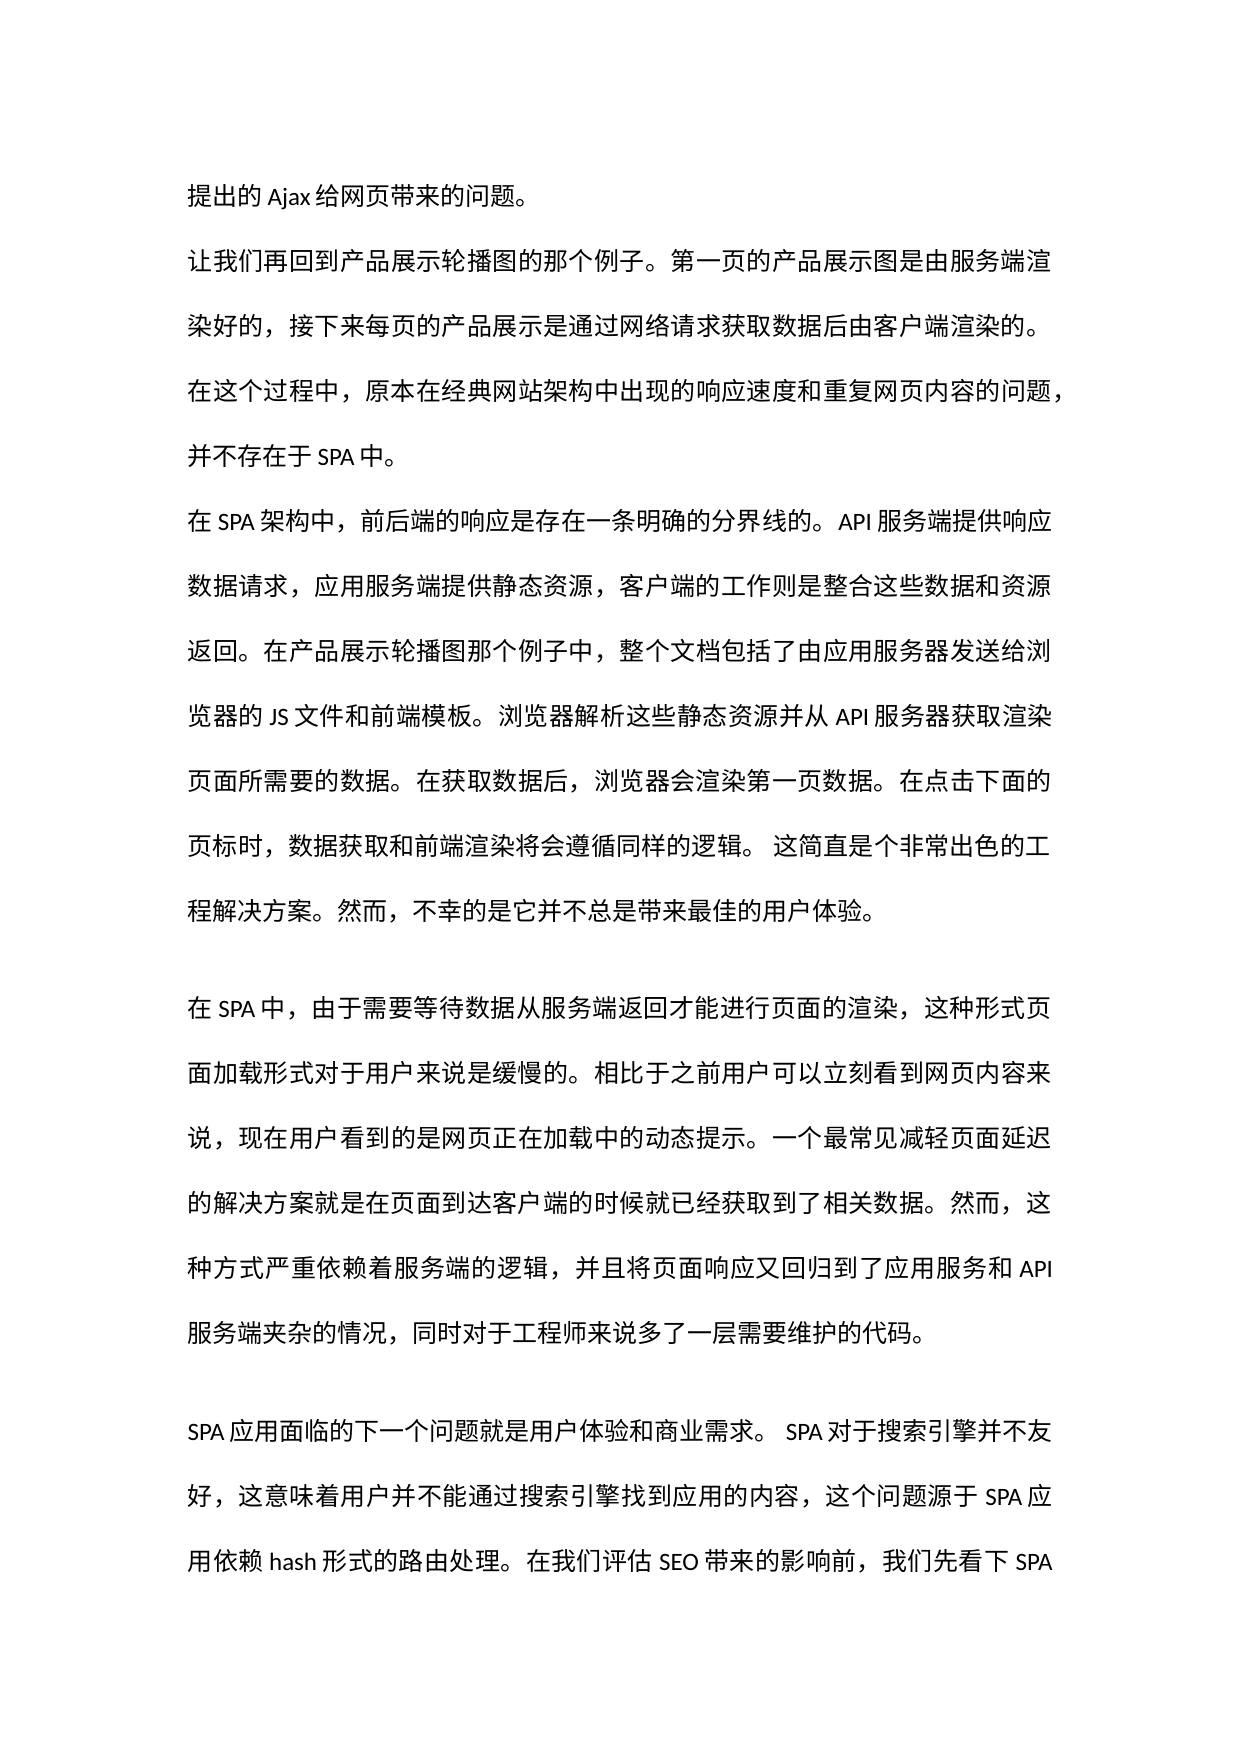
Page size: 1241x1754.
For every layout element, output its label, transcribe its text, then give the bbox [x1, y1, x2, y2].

text 在SPA中，由于需要等待数据从服务端返回才能进行页面的渲染，这种形式页面加载形式对于用户来说是缓慢的。相比于之前用户可以立刻看到网页内容来说，现在用户看到的是网页正在加载中的动态提示。一个最常见减轻页面延迟的解决方案就是在页面到达客户端的时候就已经获取到了相关数据。然而，这种方式严重依赖着服务端的逻辑，并且将页面响应又回归到了应用服务和API服务端夹杂的情况，同时对于工程师来说多了一层需要维护的代码。 [187, 974, 1053, 1364]
text 让我们再回到产品展示轮播图的那个例子。第一页的产品展示图是由服务端渲染好的，接下来每页的产品展示是通过网络请求获取数据后由客户端渲染的。在这个过程中，原本在经典网站架构中出现的响应速度和重复网页内容的问题，并不存在于SPA中。 [187, 227, 1053, 487]
text 在SPA架构中，前后端的响应是存在一条明确的分界线的。API服务端提供响应数据请求，应用服务端提供静态资源，客户端的工作则是整合这些数据和资源返回。在产品展示轮播图那个例子中，整个文档包括了由应用服务器发送给浏览器的JS文件和前端模板。浏览器解析这些静态资源并从API服务器获取渲染页面所需要的数据。在获取数据后，浏览器会渲染第一页数据。在点击下面的页标时，数据获取和前端渲染将会遵循同样的逻辑。 这简直是个非常出色的工程解决方案。然而，不幸的是它并不总是带来最佳的用户体验。 [187, 487, 1053, 942]
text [187, 162, 1053, 227]
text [187, 1397, 1053, 1592]
